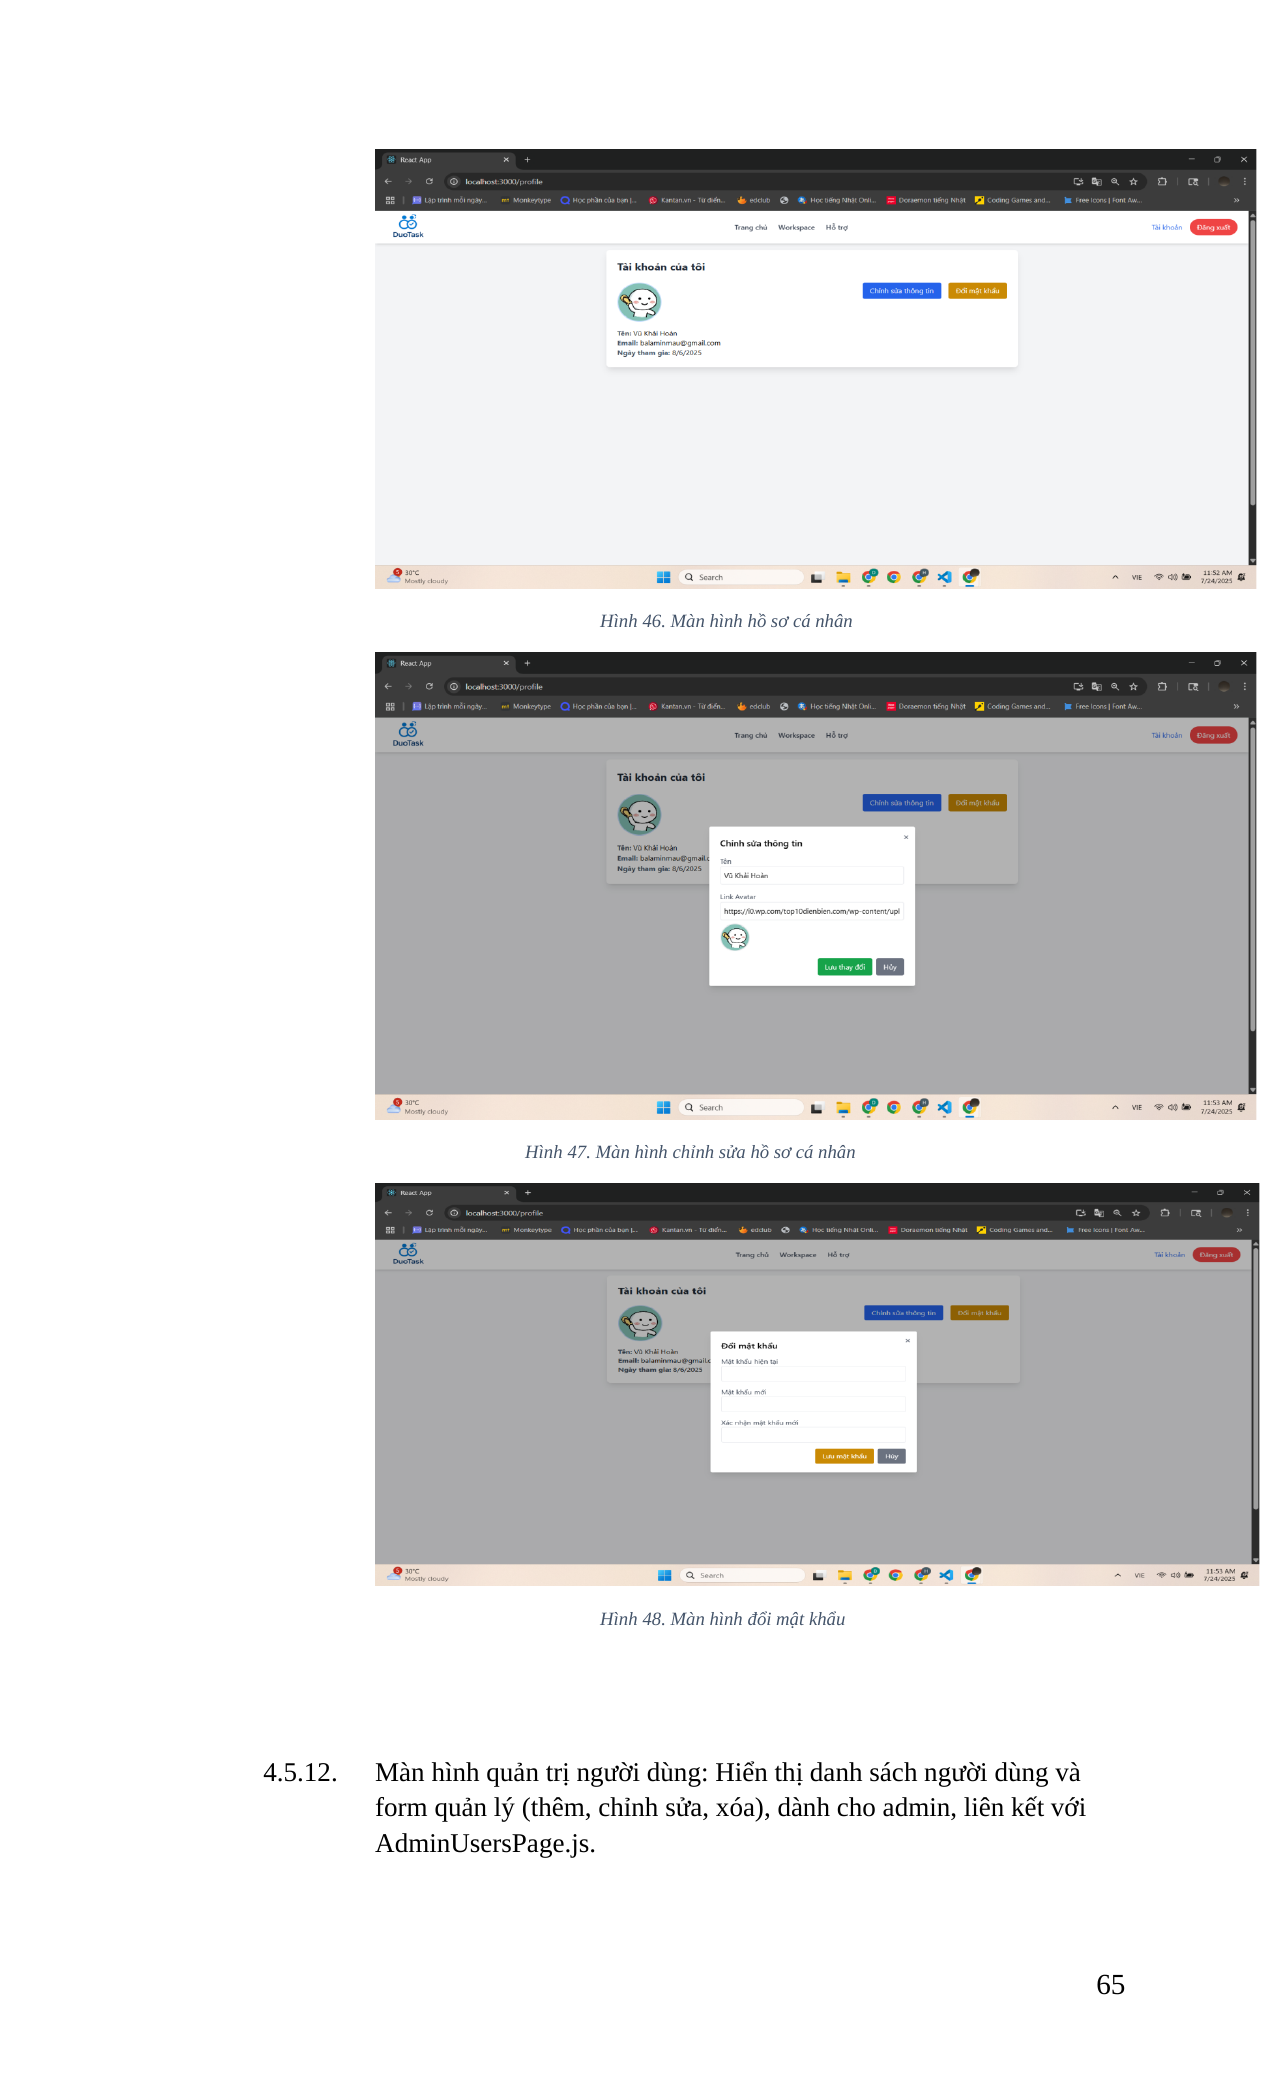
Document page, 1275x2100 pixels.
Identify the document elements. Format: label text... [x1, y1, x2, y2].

picture [375, 652, 1257, 1120]
list Màn hình quản trị người dùng: Hiển thị danh sách người dùng và form quản lý (thêm, chỉnh sửa, xóa), dành cho admin, liên kết với AdminUsersPage.js. [337, 1756, 1125, 1858]
picture [375, 1183, 1260, 1586]
picture [375, 149, 1257, 589]
text Hình 48. Màn hình đổi mật khẩu [525, 1608, 1125, 1629]
text Hình 46. Màn hình hồ sơ cá nhân [525, 610, 1125, 632]
text Hình 47. Màn hình chỉnh sửa hồ sơ cá nhân [450, 1141, 1125, 1162]
